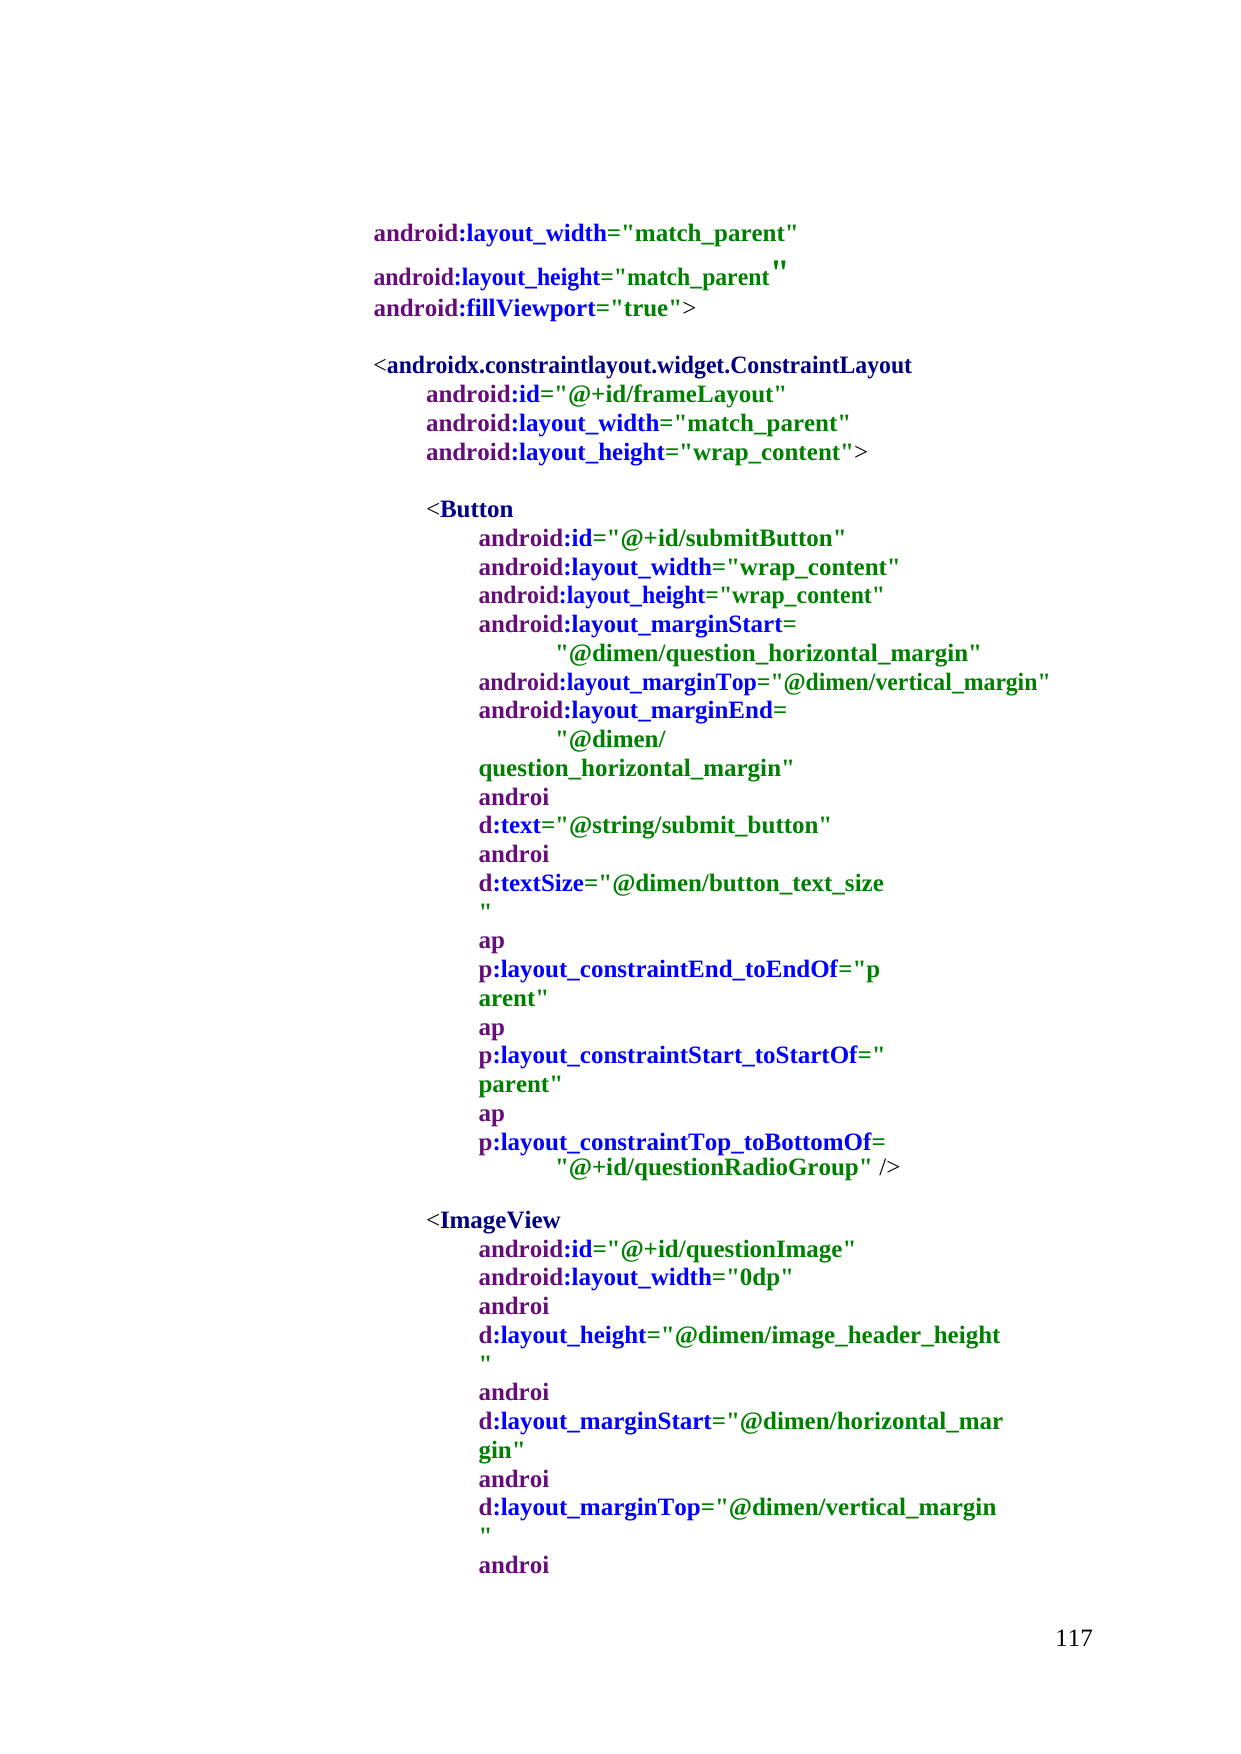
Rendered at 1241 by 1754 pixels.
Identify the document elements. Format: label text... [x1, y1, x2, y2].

text "@dimen/question_horizontal_margin" android:text="@string/submit_button" android:textSize="@dimen/button_text_size" app:layout_constraintEnd_toEndOf="parent" app:layout_constraintStart_toStartOf="parent" app:layout_constraintTop_toBottomOf= [478, 724, 891, 1156]
text <ImageView [426, 1209, 1092, 1234]
text android:id="@+id/submitButton" android:layout_width="wrap_content" android:layout_height="wrap_content" android:layout_marginStart= [478, 523, 1092, 638]
text <androidx.constraintlayout.widget.ConstraintLayout android:id="@+id/frameLayout" android:layout_width="match_parent" android:layout_height="wrap_content"> [373, 351, 934, 466]
text "@+id/questionRadioGroup" /> [555, 1156, 1092, 1180]
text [478, 1234, 1007, 1579]
text "@dimen/question_horizontal_margin" android:layout_marginTop="@dimen/vertical_margin" android:layout_marginEnd= [478, 638, 1092, 724]
text android:layout_width="match_parent" android:layout_height="match_parent" android:fillViewport="true"> [373, 207, 934, 322]
text <Button [426, 494, 1092, 523]
